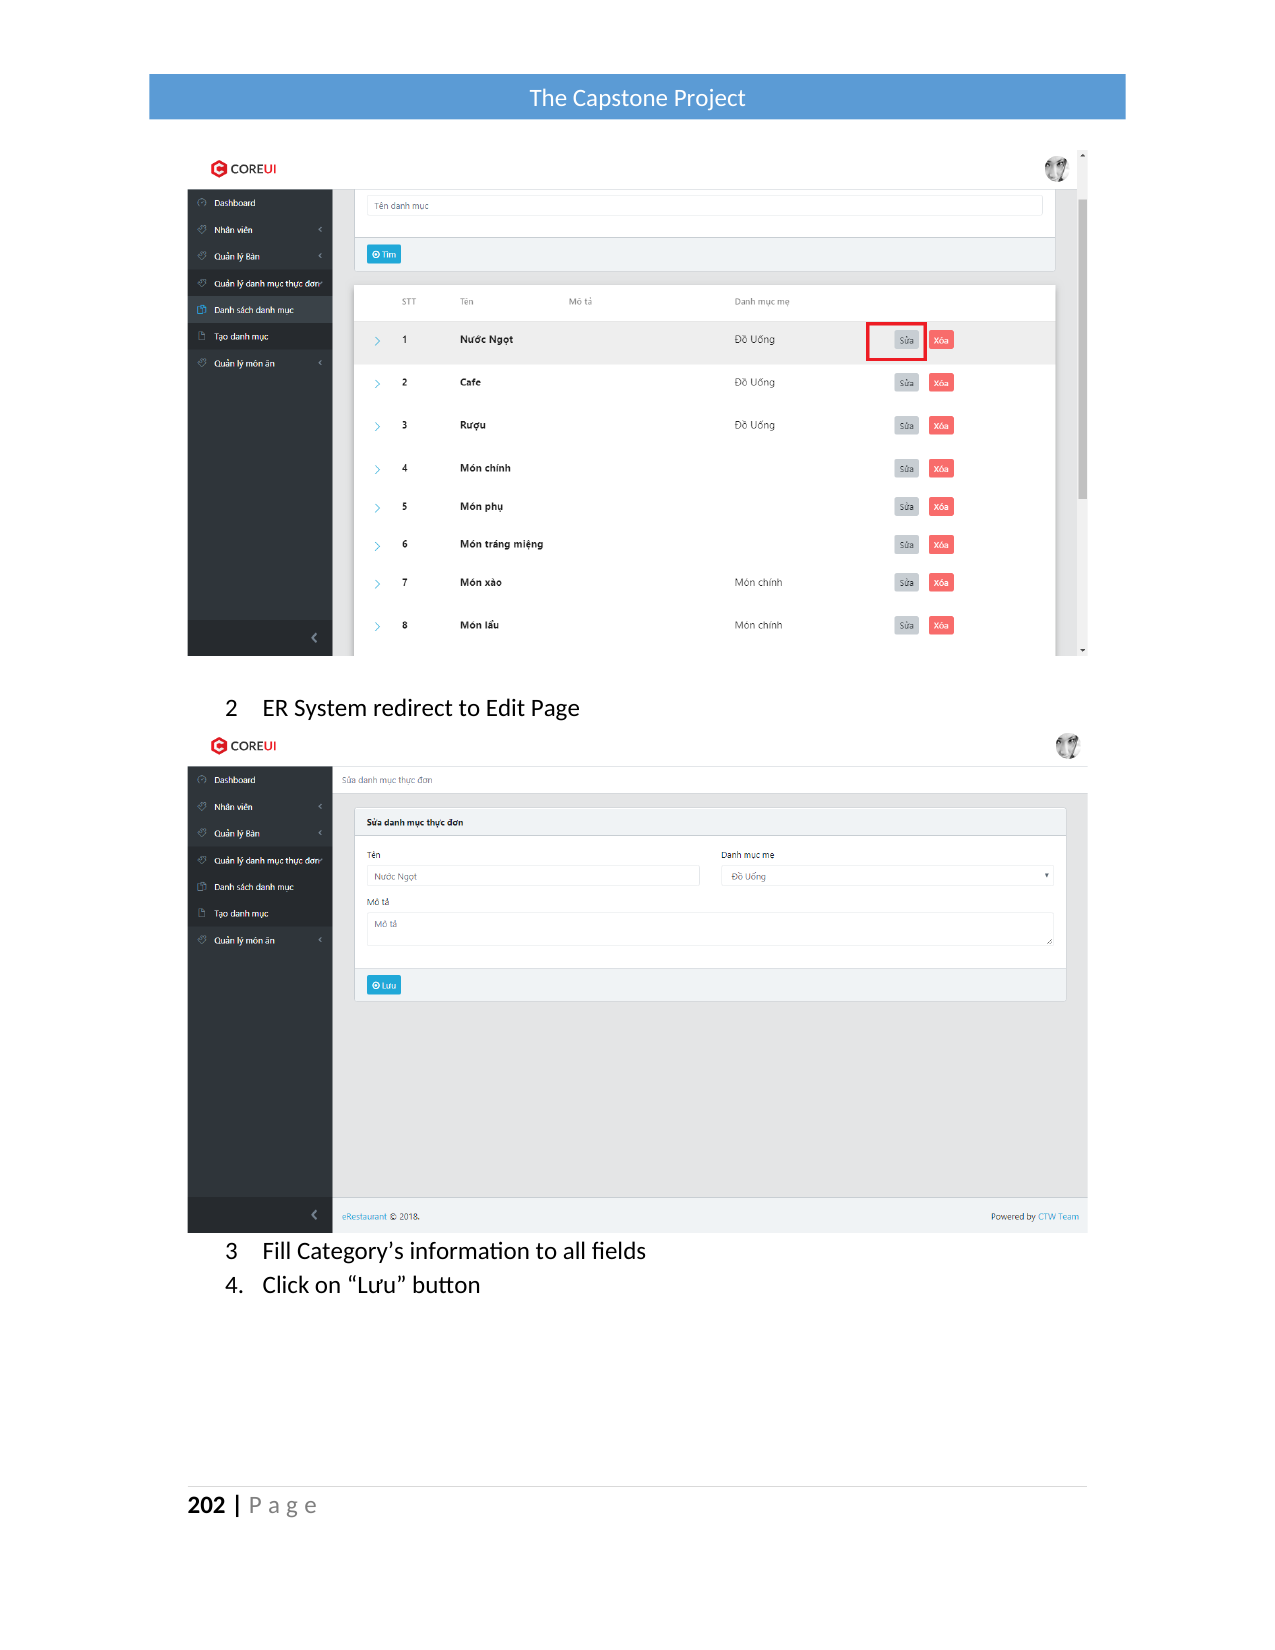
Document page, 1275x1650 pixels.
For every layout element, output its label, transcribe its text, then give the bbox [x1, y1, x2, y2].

list ER System redirect to Edit Page [225, 693, 1087, 723]
list Click on “Lưu” button [225, 1269, 1087, 1299]
picture [187, 150, 1088, 656]
picture [187, 726, 1088, 1233]
list Fill Category’s information to all fields [225, 1235, 1087, 1266]
